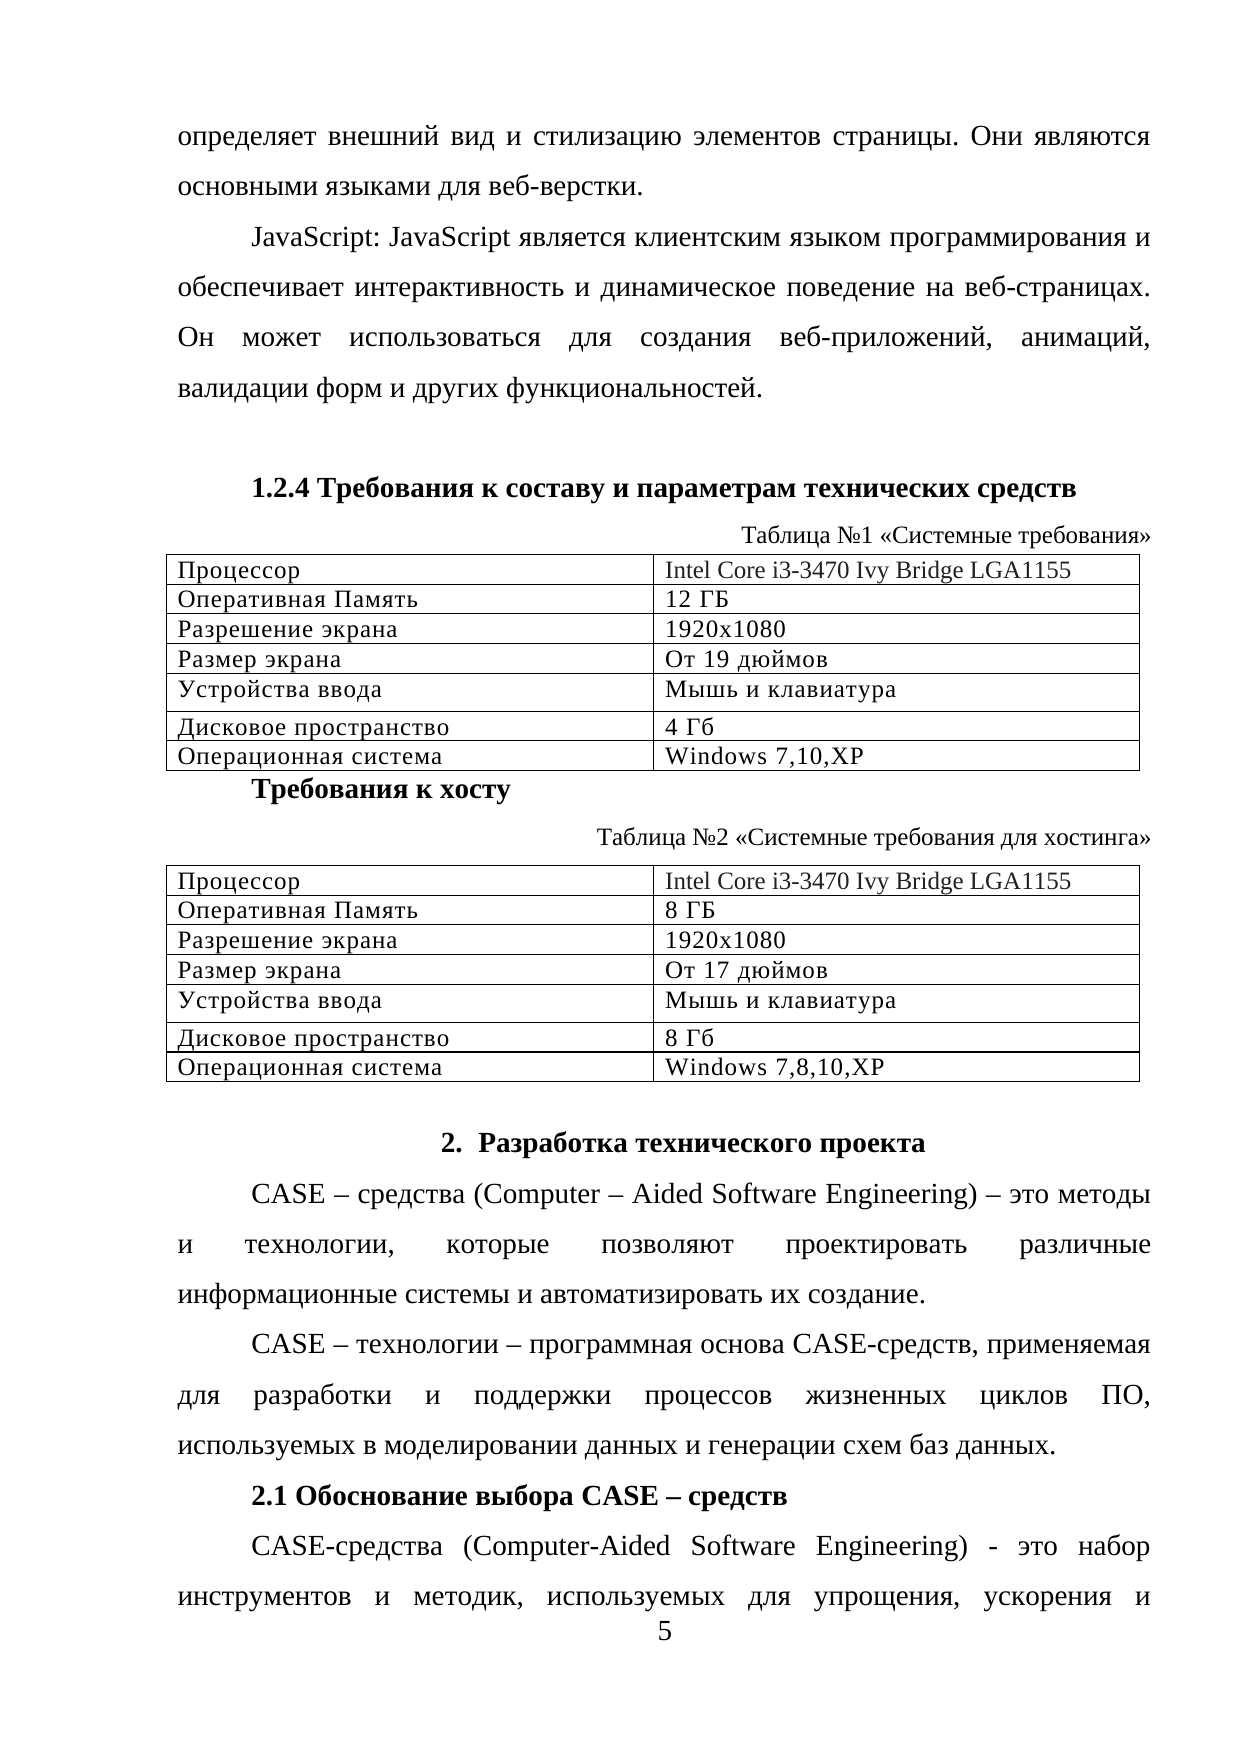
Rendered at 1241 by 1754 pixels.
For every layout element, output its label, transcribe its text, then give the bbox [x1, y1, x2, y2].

table_cell Мышь и клавиатура [654, 674, 1139, 711]
subtitle Разработка технического проекта [215, 1125, 1152, 1159]
table_cell Мышь и клавиатура [654, 985, 1139, 1022]
table_cell Операционная система [167, 741, 653, 770]
table_cell Оперативная Память [167, 585, 653, 613]
table_header Intel Core i3-3470 Ivy Bridge LGA1155 [654, 866, 1139, 894]
subtitle 2.1 Обоснование выбора CASE – средств [177, 1478, 1152, 1511]
table_cell Разрешение экрана [167, 925, 653, 954]
text CASE – технологии – программная основа CASE-средств, применяемая для разработки и поддержки процессов жизненных циклов ПО, используемых в моделировании данных и генерации схем баз данных. [177, 1327, 1152, 1461]
table_cell 1920x1080 [654, 925, 1139, 954]
text Требования к хосту [177, 771, 1152, 805]
table_cell 12 ГБ [654, 585, 1139, 613]
table_cell Размер экрана [167, 955, 653, 984]
table_cell Windows 7,8,10,XP [654, 1053, 1139, 1081]
table_cell Операционная система [167, 1053, 653, 1081]
table_cell От 19 дюймов [654, 644, 1139, 673]
table_cell 8 ГБ [654, 896, 1139, 924]
table_header Процессор [167, 866, 653, 894]
table_cell Устройства ввода [167, 985, 653, 1022]
text CASE – средства (Computer – Aided Software Engineering) – это методы и технологии, которые позволяют проектировать различные информационные системы и автоматизировать их создание. [177, 1176, 1152, 1310]
table_cell От 17 дюймов [654, 955, 1139, 984]
table_cell 4 Гб [654, 712, 1139, 740]
table_cell Устройства ввода [167, 674, 653, 711]
table_cell Размер экрана [167, 644, 653, 673]
table_cell Разрешение экрана [167, 614, 653, 643]
table_cell 8 Гб [654, 1023, 1139, 1051]
table_cell Windows 7,10,XP [654, 741, 1139, 770]
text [177, 1528, 1152, 1612]
table_cell 1920x1080 [654, 614, 1139, 643]
table_header Процессор [167, 555, 653, 583]
table_cell Дисковое пространство [167, 712, 653, 740]
table_cell Дисковое пространство [167, 1023, 653, 1051]
table_header Intel Core i3-3470 Ivy Bridge LGA1155 [654, 555, 1139, 583]
table_cell Оперативная Память [167, 896, 653, 924]
text 1.2.4 Требования к составу и параметрам технических средств [177, 470, 1152, 504]
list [177, 118, 1152, 202]
list Таблица №1 «Системные требования» [177, 521, 1152, 549]
text Таблица №2 «Системные требования для хостинга» [177, 822, 1152, 850]
list JavaScript: JavaScript является клиентским языком программирования и обеспечивает интерактивность и динамическое поведение на веб-страницах. Он может использоваться для создания веб-приложений, анимаций, валидации форм и других функциональностей. [177, 219, 1152, 403]
